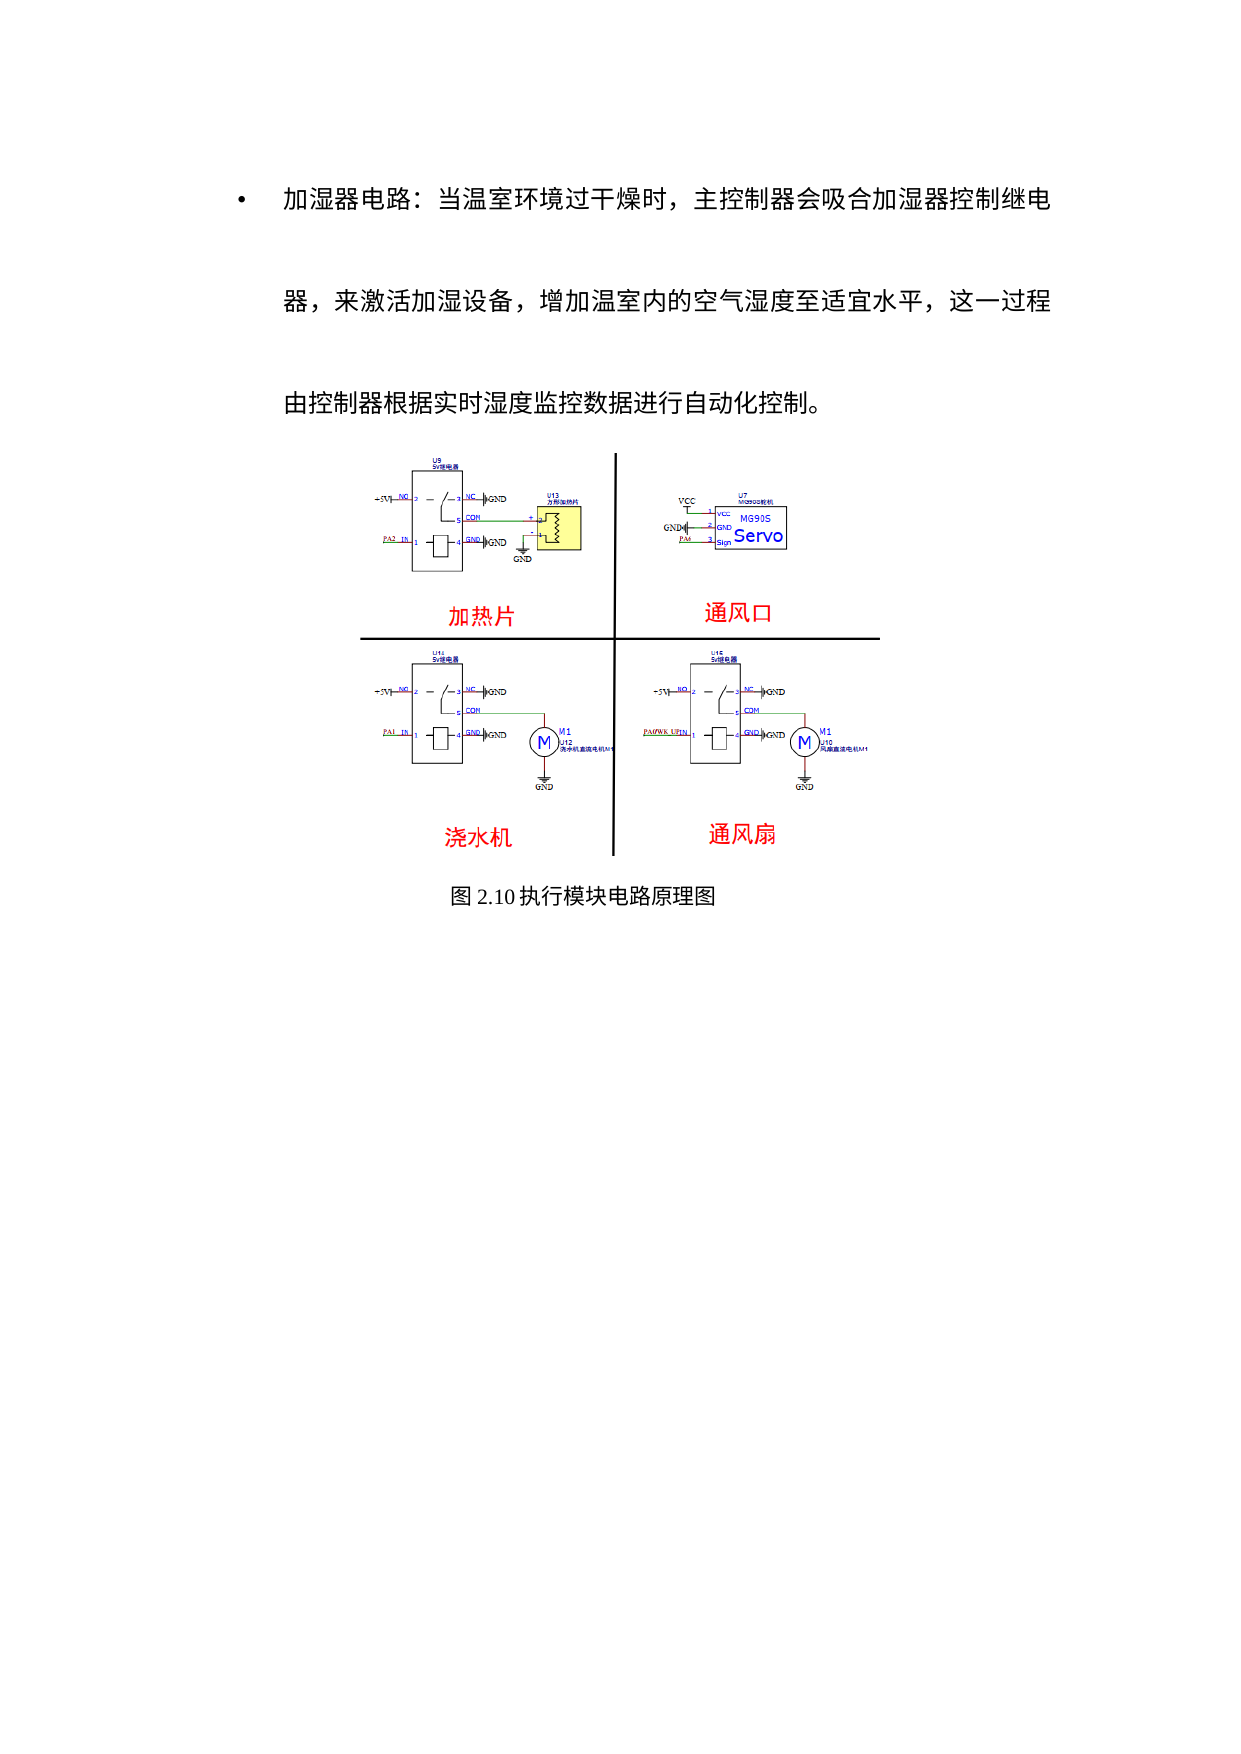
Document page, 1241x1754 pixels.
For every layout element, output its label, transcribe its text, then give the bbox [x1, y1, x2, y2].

text 图 2.10执行模块电路原理图 [406, 878, 1053, 912]
list 加湿器电路：当温室环境过干燥时，主控制器会吸合加湿器控制继电器，来激活加湿设备，增加温室内的空气湿度至适宜水平，这一过程由控制器根据实时湿度监控数据进行自动化控制。 [237, 164, 1053, 436]
picture [360, 453, 880, 856]
